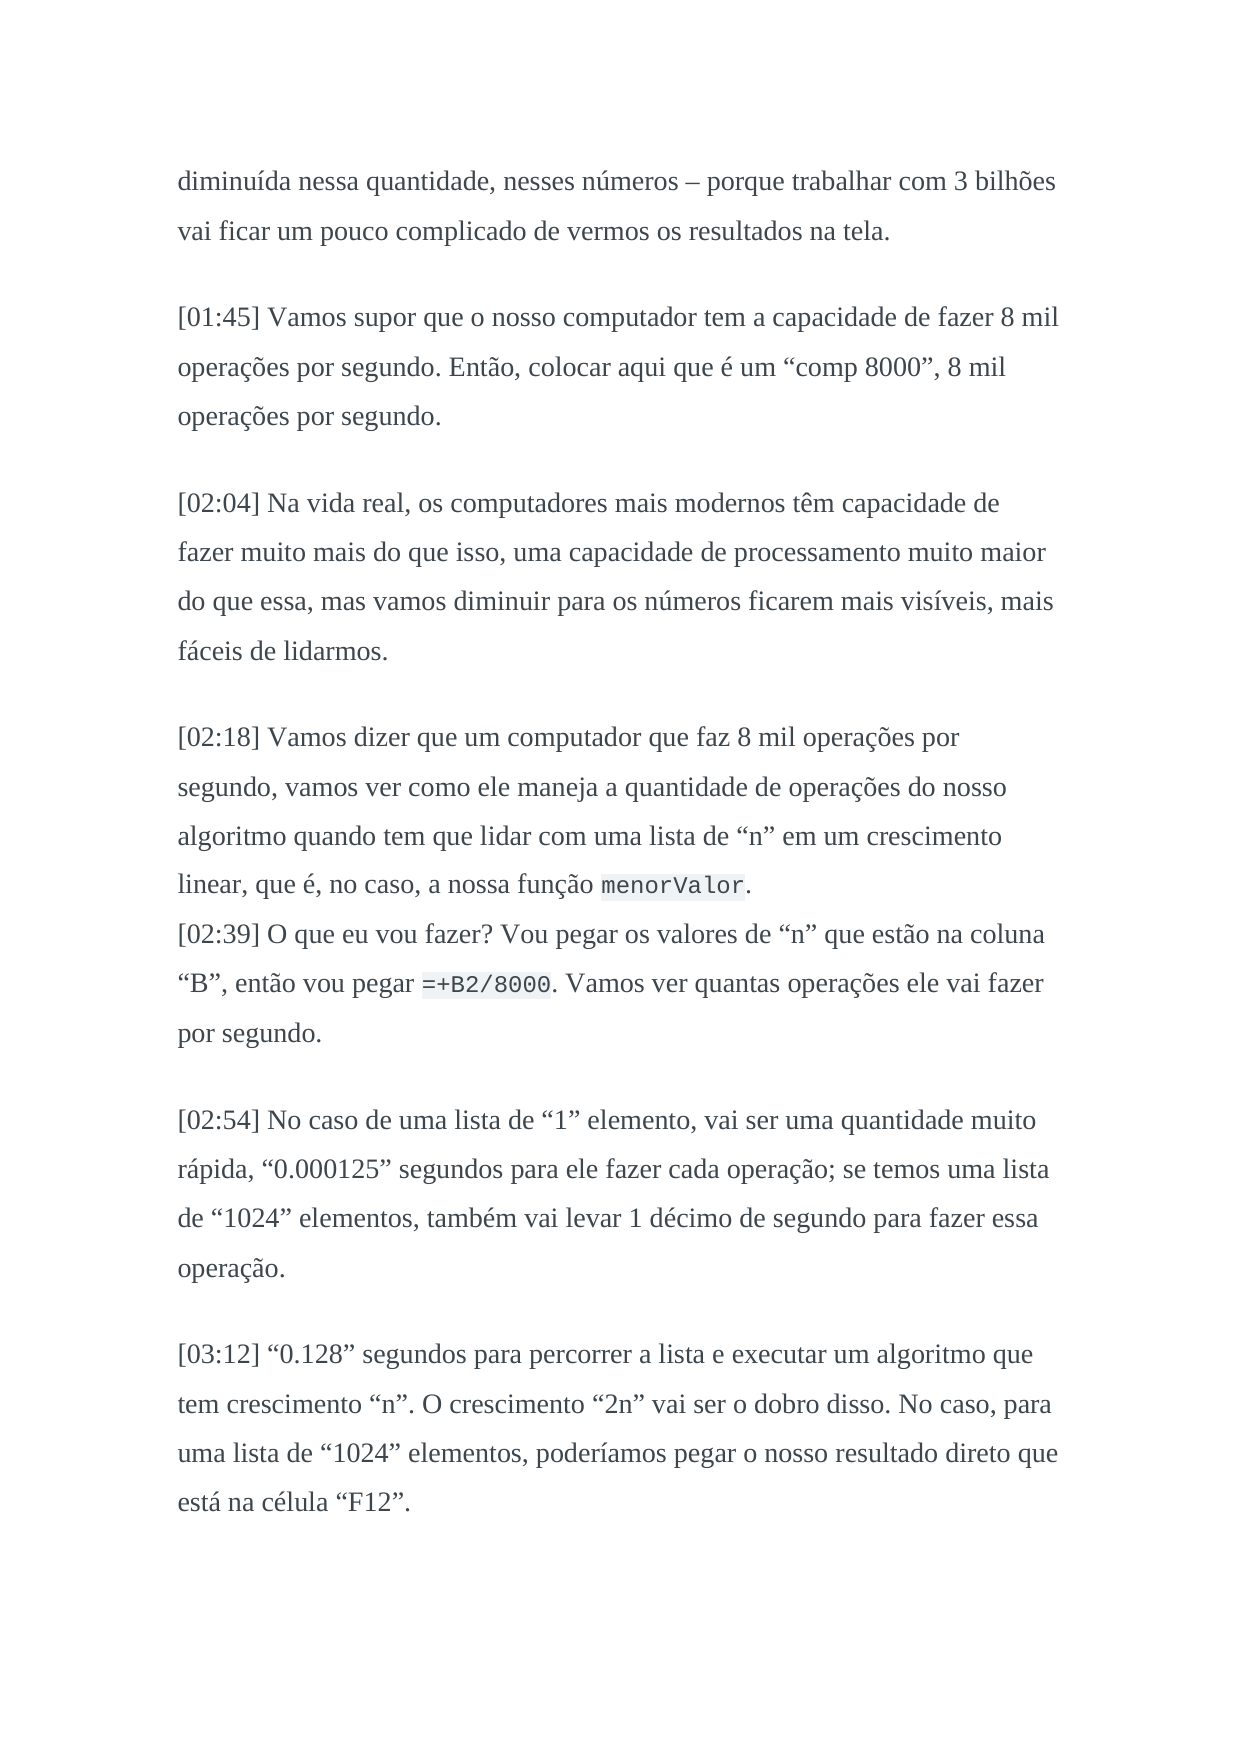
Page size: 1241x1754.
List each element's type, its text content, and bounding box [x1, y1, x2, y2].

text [177, 148, 1063, 246]
text [02:04] Na vida real, os computadores mais modernos têm capacidade de fazer muito mais do que isso, uma capacidade de processamento muito maior do que essa, mas vamos diminuir para os números ficarem mais visíveis, mais fáceis de lidarmos. [177, 469, 1063, 666]
text [02:54] No caso de uma lista de “1” elemento, vai ser uma quantidade muito rápida, “0.000125” segundos para ele fazer cada operação; se temos uma lista de “1024” elementos, também vai levar 1 décimo de segundo para fazer essa operação. [177, 1086, 1063, 1283]
text [02:18] Vamos dizer que um computador que faz 8 mil operações por segundo, vamos ver como ele maneja a quantidade de operações do nosso algoritmo quando tem que lidar com uma lista de “n” em um crescimento linear, que é, no caso, a nossa função menorValor. [177, 703, 1063, 901]
text [03:12] “0.128” segundos para percorrer a lista e executar um algoritmo que tem crescimento “n”. O crescimento “2n” vai ser o dobro disso. No caso, para uma lista de “1024” elementos, poderíamos pegar o nosso resultado direto que está na célula “F12”. [177, 1321, 1063, 1518]
text [01:45] Vamos supor que o nosso computador tem a capacidade de fazer 8 mil operações por segundo. Então, colocar aqui que é um “comp 8000”, 8 mil operações por segundo. [177, 284, 1063, 431]
text [02:39] O que eu vou fazer? Vou pegar os valores de “n” que estão na coluna “B”, então vou pegar =+B2/8000. Vamos ver quantas operações ele vai fazer por segundo. [177, 901, 1063, 1048]
